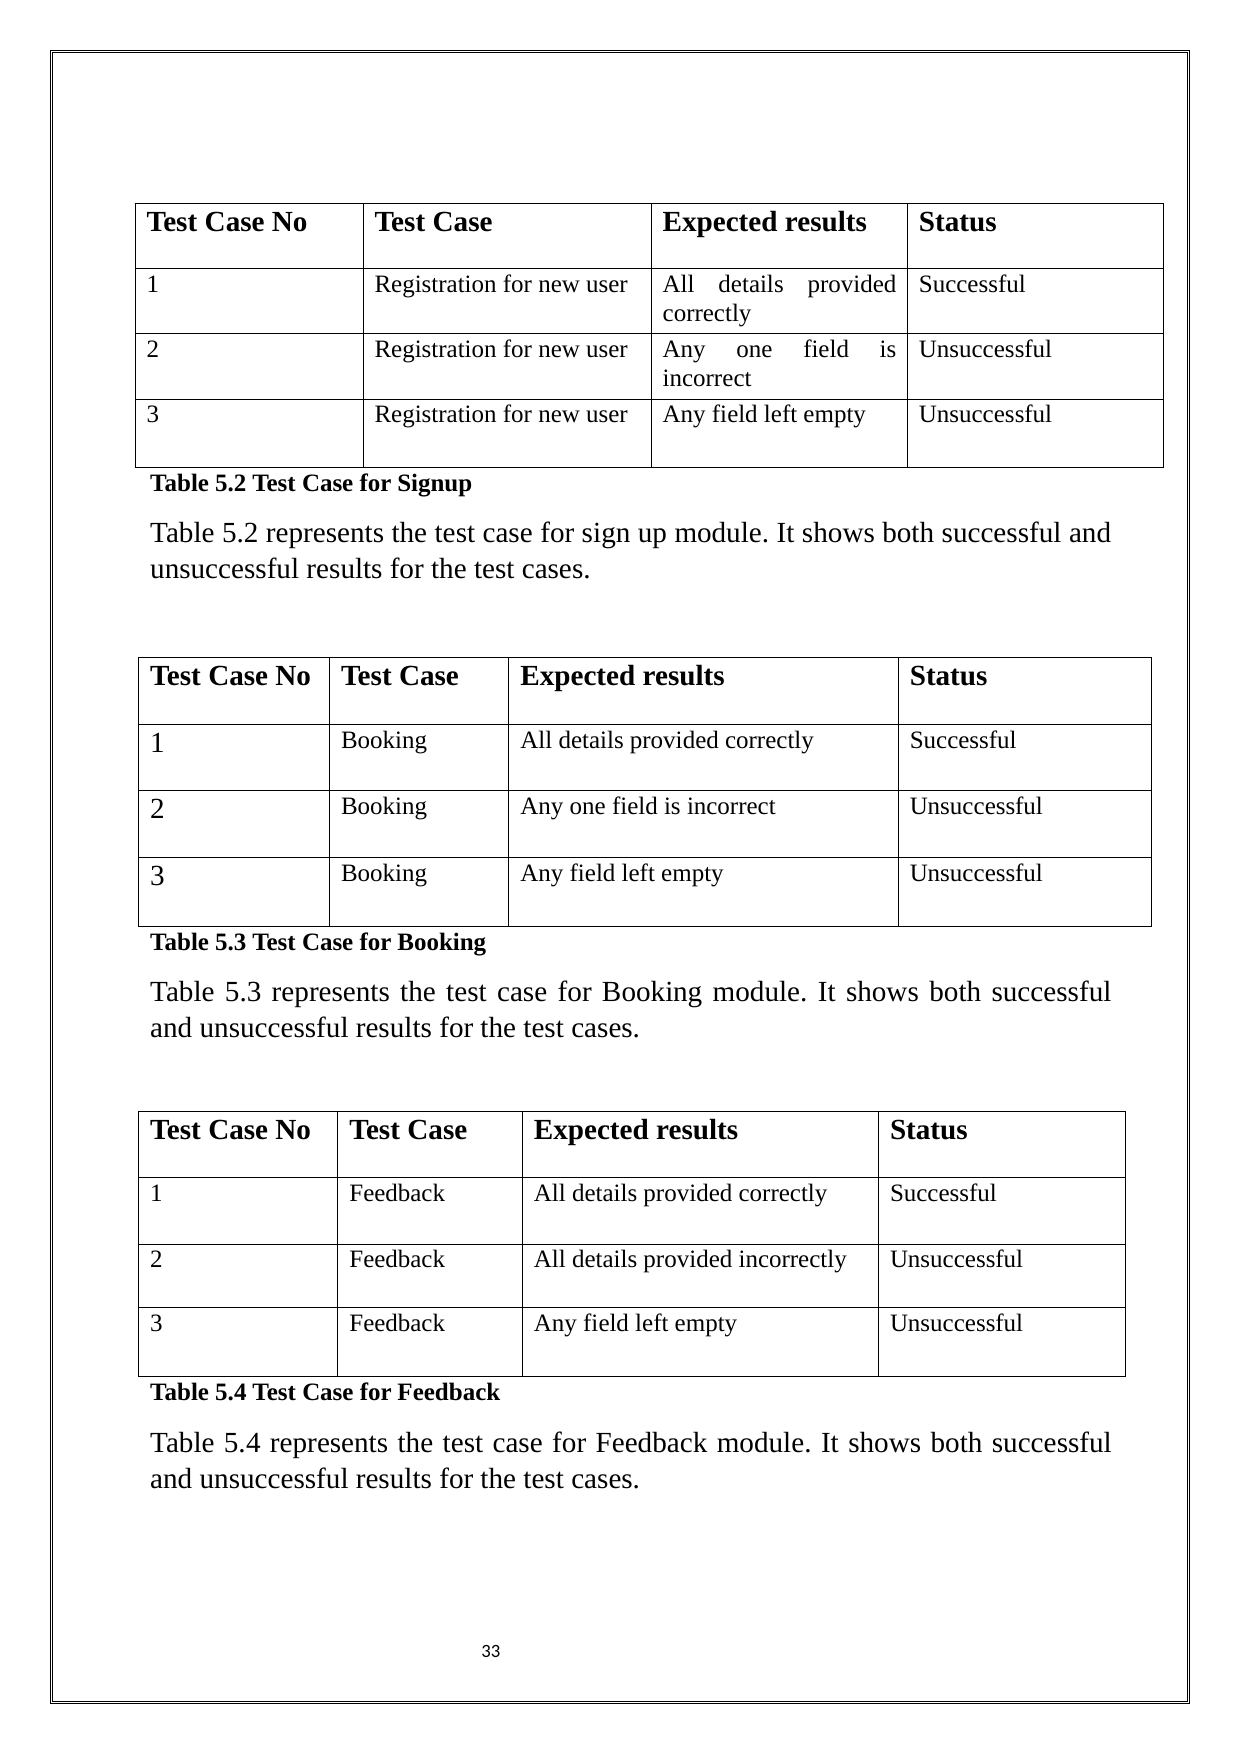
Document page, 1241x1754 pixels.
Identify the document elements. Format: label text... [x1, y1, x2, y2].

text Table 5.2 represents the test case for sign up module. It shows both successful and unsuccessful results for the test cases. [150, 515, 1112, 585]
table_header Status [908, 204, 1163, 268]
table_cell 3 [136, 400, 363, 467]
table_cell Any field left empty [523, 1308, 878, 1376]
table_cell Unsuccessful [899, 858, 1151, 926]
text Table 5.3 Test Case for Booking [150, 927, 1112, 955]
table_cell Booking [330, 858, 508, 926]
table_cell Registration for new user [364, 400, 651, 467]
table_cell Any field left empty [509, 858, 898, 926]
text Table 5.4 represents the test case for Feedback module. It shows both successful and unsuccessful results for the test cases. [150, 1425, 1112, 1494]
table_cell Booking [330, 725, 508, 790]
table_cell Unsuccessful [879, 1308, 1125, 1376]
table_cell Registration for new user [364, 334, 651, 398]
table_cell All details provided correctly [509, 725, 898, 790]
table_cell Successful [899, 725, 1151, 790]
table_cell Feedback [338, 1245, 522, 1307]
text Table 5.4 Test Case for Feedback [150, 1377, 1112, 1406]
table_cell Feedback [338, 1308, 522, 1376]
table_cell Unsuccessful [908, 334, 1163, 398]
table_cell Unsuccessful [908, 400, 1163, 467]
table_cell 2 [136, 334, 363, 398]
table_cell 1 [136, 269, 363, 333]
table_header Test Case [364, 204, 651, 268]
table_header Test Case [338, 1112, 522, 1177]
table_cell 1 [139, 725, 329, 790]
table_header Expected results [509, 658, 898, 724]
table_cell 3 [139, 1308, 337, 1376]
table_cell All details provided correctly [652, 269, 907, 333]
table_cell Unsuccessful [899, 791, 1151, 857]
table_header Test Case [330, 658, 508, 724]
text Table 5.2 Test Case for Signup [150, 468, 1112, 496]
table_cell Unsuccessful [879, 1245, 1125, 1307]
table_cell Any one field is incorrect [652, 334, 907, 398]
table_header Status [899, 658, 1151, 724]
table_cell All details provided correctly [523, 1178, 878, 1243]
table_cell 1 [139, 1178, 337, 1243]
table_cell All details provided incorrectly [523, 1245, 878, 1307]
table_cell Successful [908, 269, 1163, 333]
table_cell Any field left empty [652, 400, 907, 467]
table_header Expected results [523, 1112, 878, 1177]
table_cell 2 [139, 791, 329, 857]
table_cell 3 [139, 858, 329, 926]
table_header Test Case No [136, 204, 363, 268]
table_cell 2 [139, 1245, 337, 1307]
table_header Test Case No [139, 658, 329, 724]
table_cell Any one field is incorrect [509, 791, 898, 857]
table_cell Successful [879, 1178, 1125, 1243]
table_cell Feedback [338, 1178, 522, 1243]
table_header Status [879, 1112, 1125, 1177]
text Table 5.3 represents the test case for Booking module. It shows both successful and unsuccessful results for the test cases. [150, 974, 1112, 1044]
table_header Test Case No [139, 1112, 337, 1177]
table_cell Registration for new user [364, 269, 651, 333]
table_cell Booking [330, 791, 508, 857]
table_header Expected results [652, 204, 907, 268]
